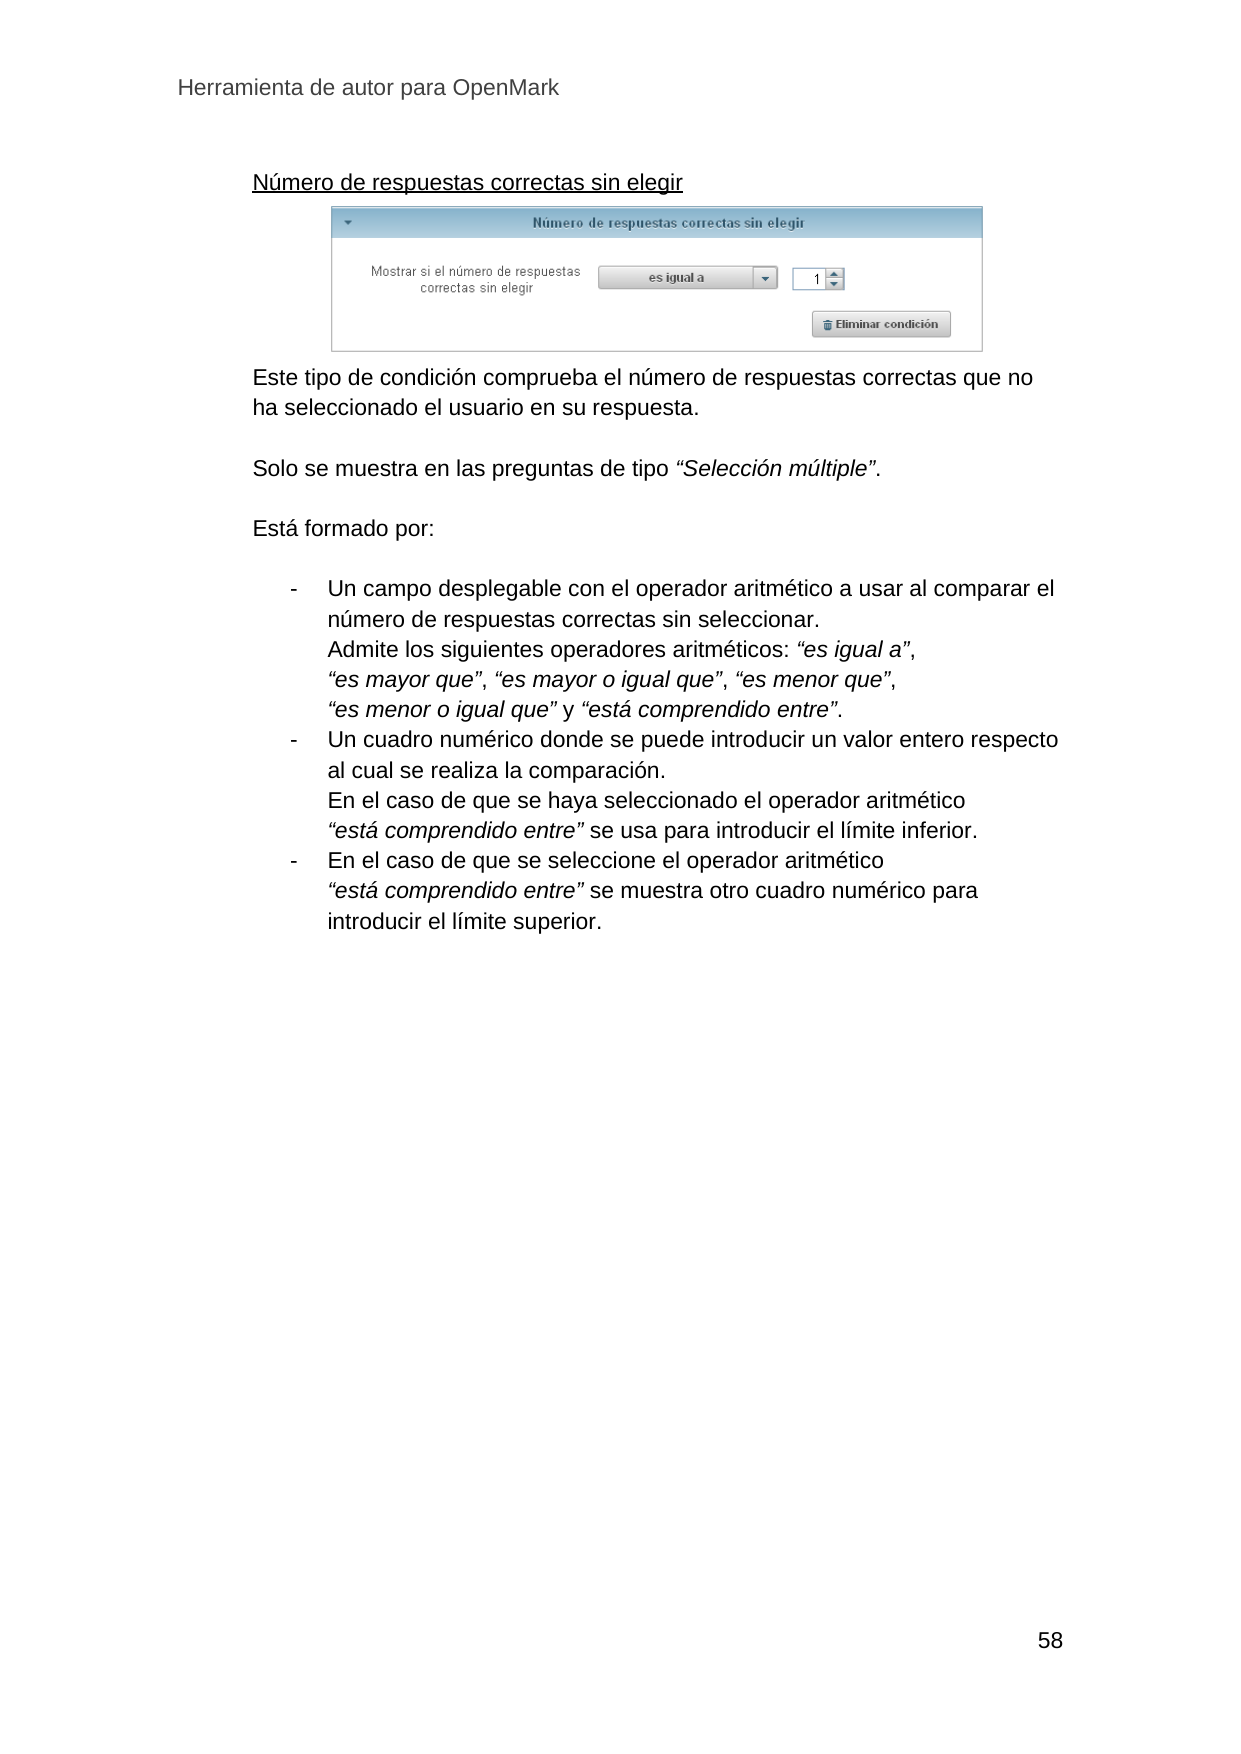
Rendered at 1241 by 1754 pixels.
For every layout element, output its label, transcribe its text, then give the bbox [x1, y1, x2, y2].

list Un cuadro numérico donde se puede introducir un valor entero respecto al cual se realiza la comparación. [290, 726, 1063, 783]
list Está formado por: [252, 515, 1063, 541]
list Un campo desplegable con el operador aritmético a usar al comparar el número de respuestas correctas sin seleccionar. [290, 575, 1063, 632]
subtitle Número de respuestas correctas sin elegir [252, 168, 1063, 195]
list Este tipo de condición comprueba el número de respuestas correctas que no ha seleccionado el usuario en su respuesta. [252, 364, 1063, 420]
list En el caso de que se haya seleccionado el operador aritmético “está comprendido entre” se usa para introducir el límite inferior. [327, 787, 1063, 843]
list Admite los siguientes operadores aritméticos: “es igual a”, “es mayor que”, “es mayor o igual que”, “es menor que”, “es menor o igual que” y “está comprendido entre”. [327, 636, 1063, 722]
list En el caso de que se seleccione el operador aritmético “está comprendido entre” se muestra otro cuadro numérico para introducir el límite superior. [290, 847, 1063, 934]
picture [322, 198, 993, 360]
list Solo se muestra en las preguntas de tipo “Selección múltiple”. [252, 454, 1063, 481]
